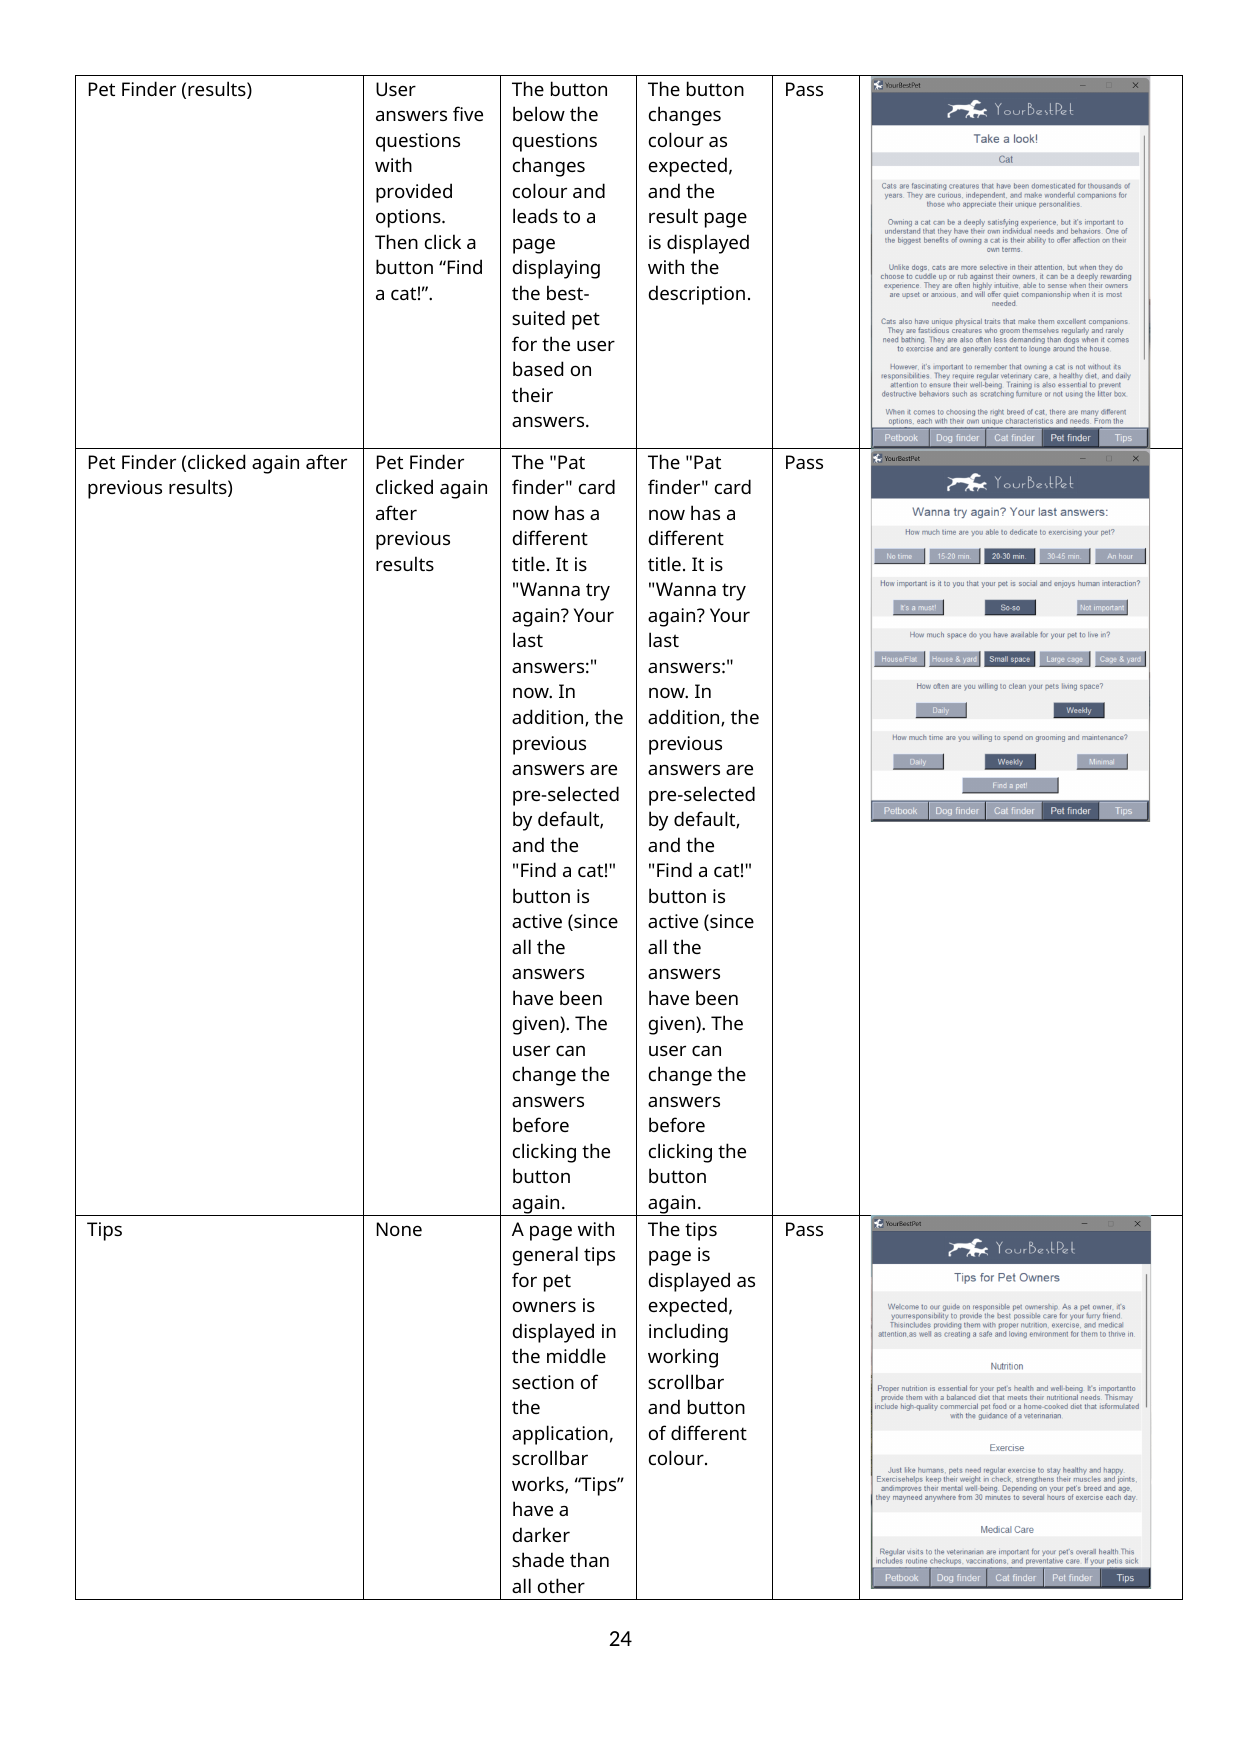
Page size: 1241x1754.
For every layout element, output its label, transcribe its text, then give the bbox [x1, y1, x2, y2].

table_cell [1151, 76, 1182, 448]
picture [870, 76, 1151, 822]
table_cell [860, 1216, 1182, 1599]
picture [870, 1215, 1152, 1589]
table_cell Pass [773, 1216, 859, 1599]
table_cell The "Pat finder" card now has a different title. It is "Wanna try again? Your last answers:" now. In addition, the previous answers are pre-selected by default, and the "Find a cat!" button is active (since all the answers have been given). The user can change the answers before clicking the button again. [501, 449, 636, 1215]
table_cell Tips [76, 1216, 363, 1599]
table_cell The button below the questions changes colour and leads to a page displaying the best-suited pet for the user based on their answers. [501, 76, 636, 448]
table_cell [637, 1216, 772, 1599]
table_cell [860, 449, 1182, 1215]
table_cell The button changes colour as expected, and the result page is displayed with the description. [637, 76, 772, 448]
table_cell Pass [773, 449, 859, 1215]
table_cell Pass [773, 76, 859, 448]
table_cell User answers five questions with provided options. Then click a button “Find a cat!”. [364, 76, 500, 448]
table_cell None [364, 1216, 500, 1599]
table_cell [860, 76, 870, 448]
table_cell The "Pat finder" card now has a different title. It is "Wanna try again? Your last answers:" now. In addition, the previous answers are pre-selected by default, and the "Find a cat!" button is active (since all the answers have been given). The user can change the answers before clicking the button again. [637, 449, 772, 1215]
table_cell Pet Finder (results) [76, 76, 363, 448]
table_cell Pet Finder clicked again after previous results [364, 449, 500, 1215]
table_cell Pet Finder (clicked again after previous results) [76, 449, 363, 1215]
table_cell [501, 1216, 636, 1599]
